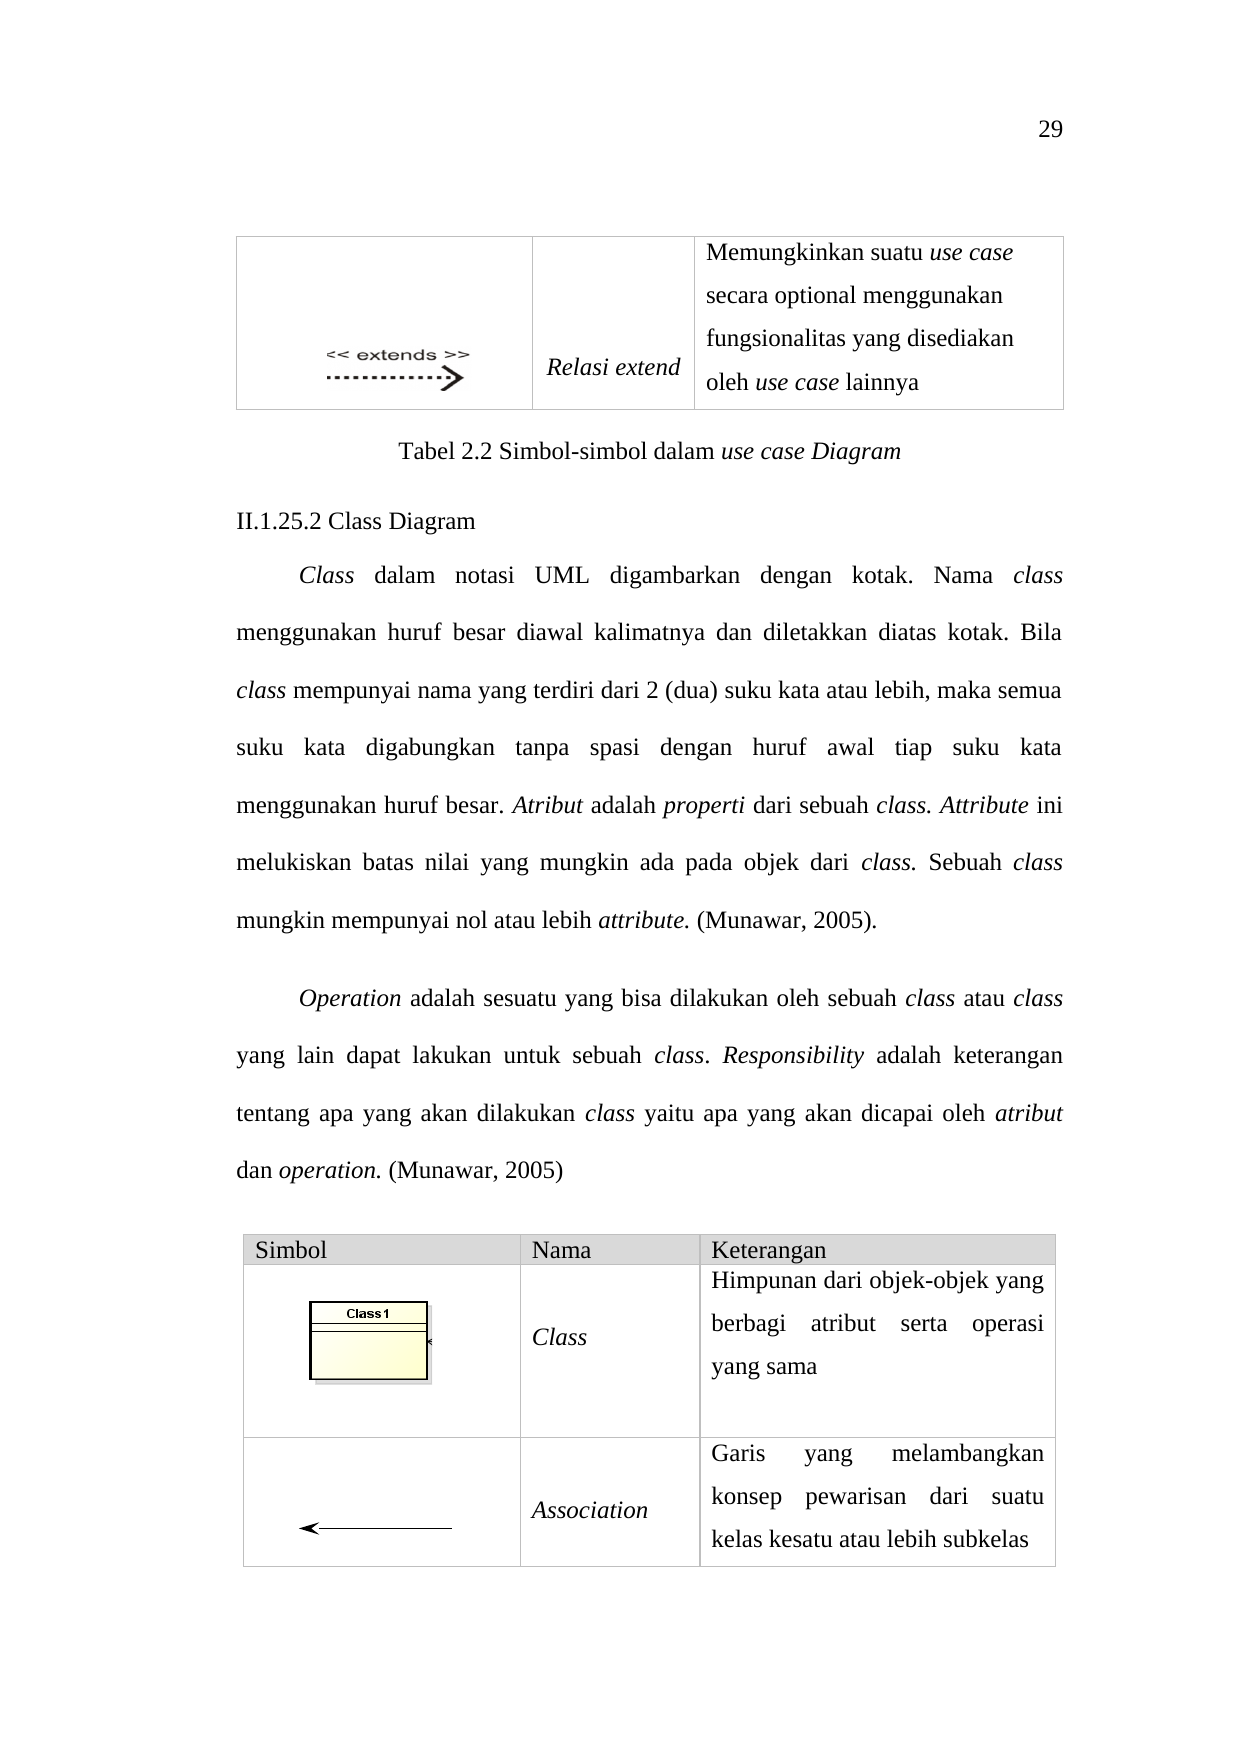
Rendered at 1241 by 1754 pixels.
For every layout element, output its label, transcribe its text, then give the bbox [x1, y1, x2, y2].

table_cell Association [521, 1438, 699, 1566]
text Operation adalah sesuatu yang bisa dilakukan oleh sebuah class atau class yang lain dapat lakukan untuk sebuah class. Responsibility adalah keterangan tentang apa yang akan dilakukan class yaitu apa yang akan dicapai oleh atribut dan operation. (Munawar, 2005) [236, 983, 1063, 1184]
table_header Simbol [244, 1235, 520, 1264]
table_cell [244, 1438, 520, 1566]
text Class dalam notasi UML digambarkan dengan kotak. Nama class menggunakan huruf besar diawal kalimatnya dan diletakkan diatas kotak. Bila class mempunyai nama yang terdiri dari 2 (dua) suku kata atau lebih, maka semua suku kata digabungkan tanpa spasi dengan huruf awal tiap suku kata menggunakan huruf besar. Atribut adalah properti dari sebuah class. Attribute ini melukiskan batas nilai yang mungkin ada pada objek dari class. Sebuah class mungkin mempunyai nol atau lebih attribute. (Munawar, 2005). [236, 560, 1063, 933]
table_cell Memungkinkan suatu use case secara optional menggunakan fungsionalitas yang disediakan oleh use case lainnya [695, 237, 1063, 408]
table_cell Relasi extend [533, 237, 694, 408]
table_header Keterangan [701, 1235, 1055, 1264]
table_cell Garis yang melambangkan konsep pewarisan dari suatu kelas kesatu atau lebih subkelas [701, 1438, 1055, 1566]
picture [327, 346, 473, 391]
subtitle Class Diagram [236, 506, 1063, 535]
table_cell Himpunan dari objek-objek yang berbagi atribut serta operasi yang sama [701, 1265, 1055, 1437]
table_header Nama [521, 1235, 699, 1264]
table_cell Class [521, 1265, 699, 1437]
table_cell [237, 237, 532, 408]
table_cell [244, 1265, 520, 1437]
